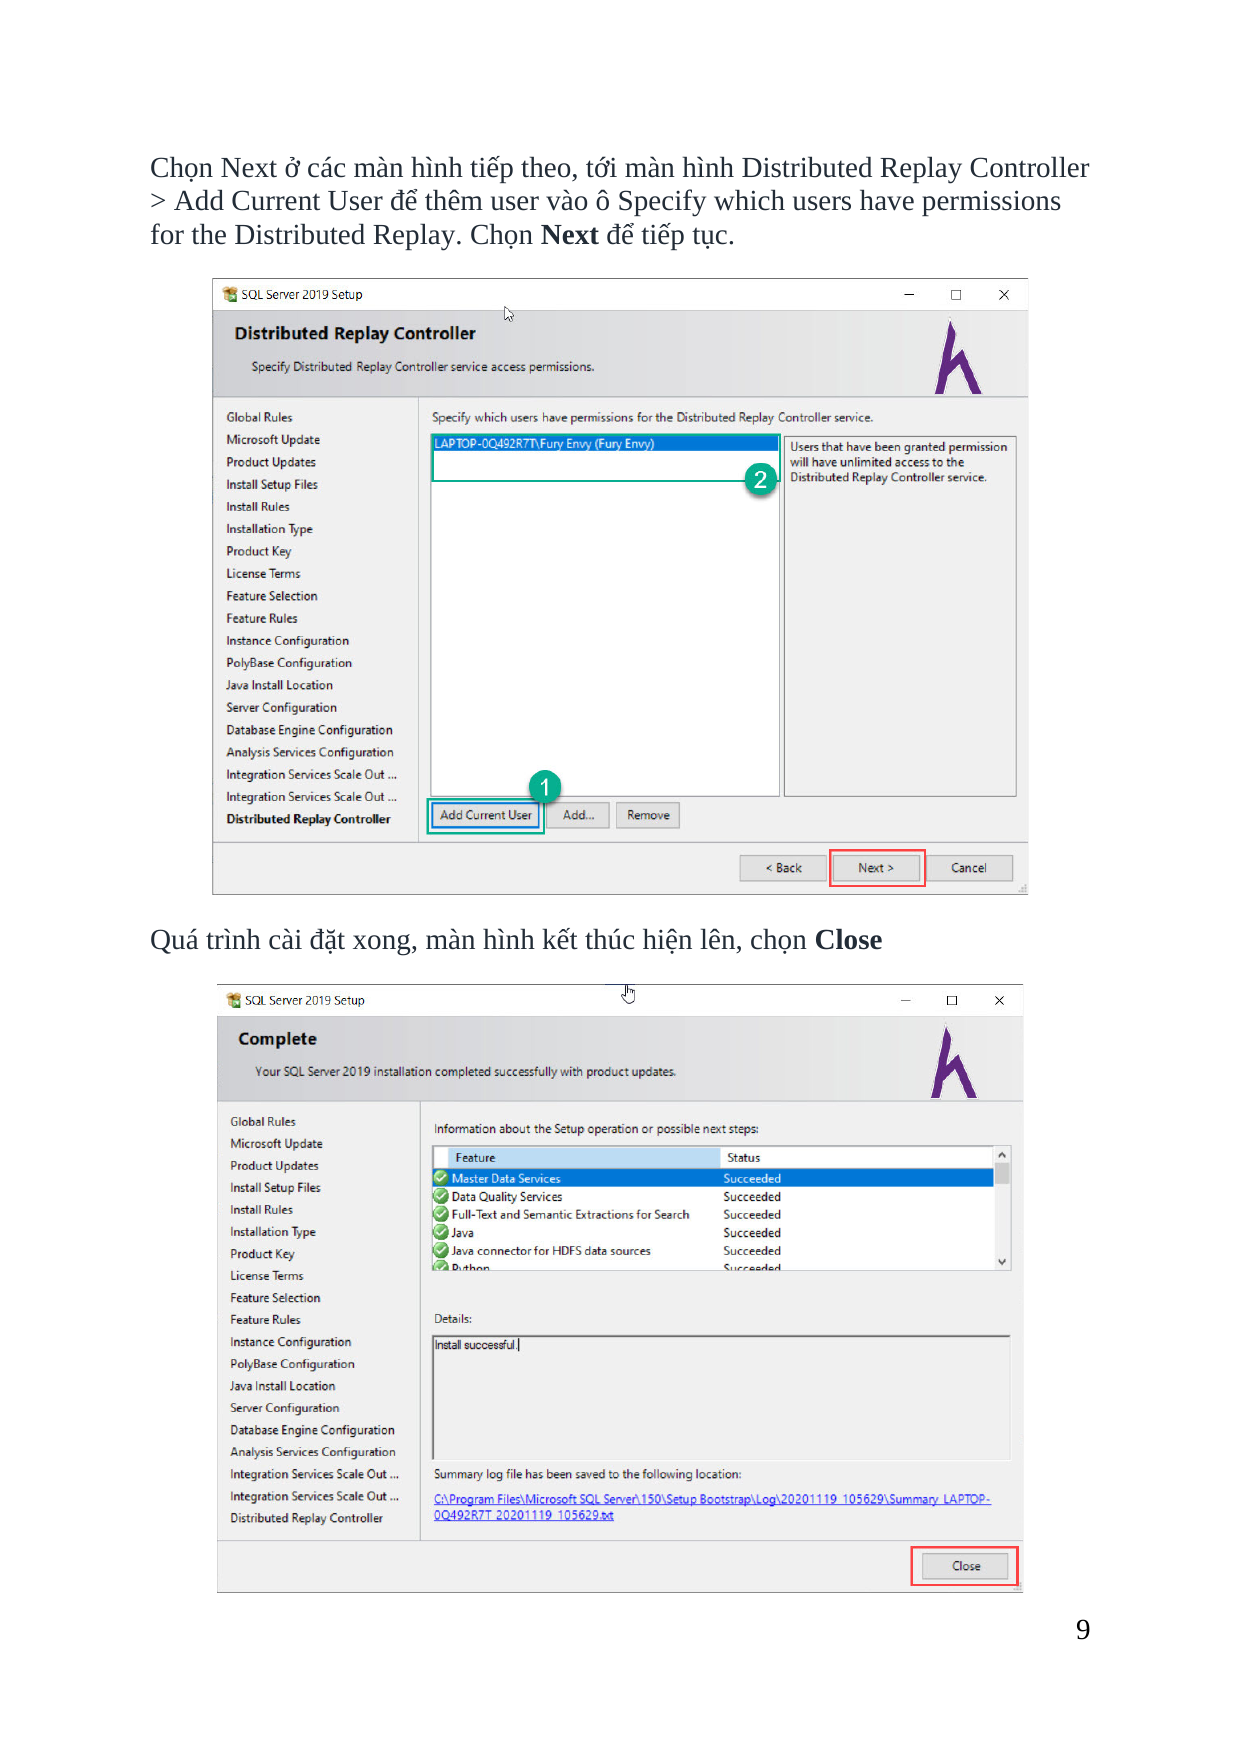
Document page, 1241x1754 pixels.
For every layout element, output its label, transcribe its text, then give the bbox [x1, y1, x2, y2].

text Quá trình cài đặt xong, màn hình kết thúc hiện lên, chọn Close [150, 922, 1090, 956]
picture [212, 278, 1029, 895]
picture [217, 984, 1024, 1593]
text Chọn Next ở các màn hình tiếp theo, tới màn hình Distributed Replay Controller > Add Current User để thêm user vào ô Specify which users have permissions for the Distributed Replay. Chọn Next để tiếp tục. [150, 150, 1090, 251]
